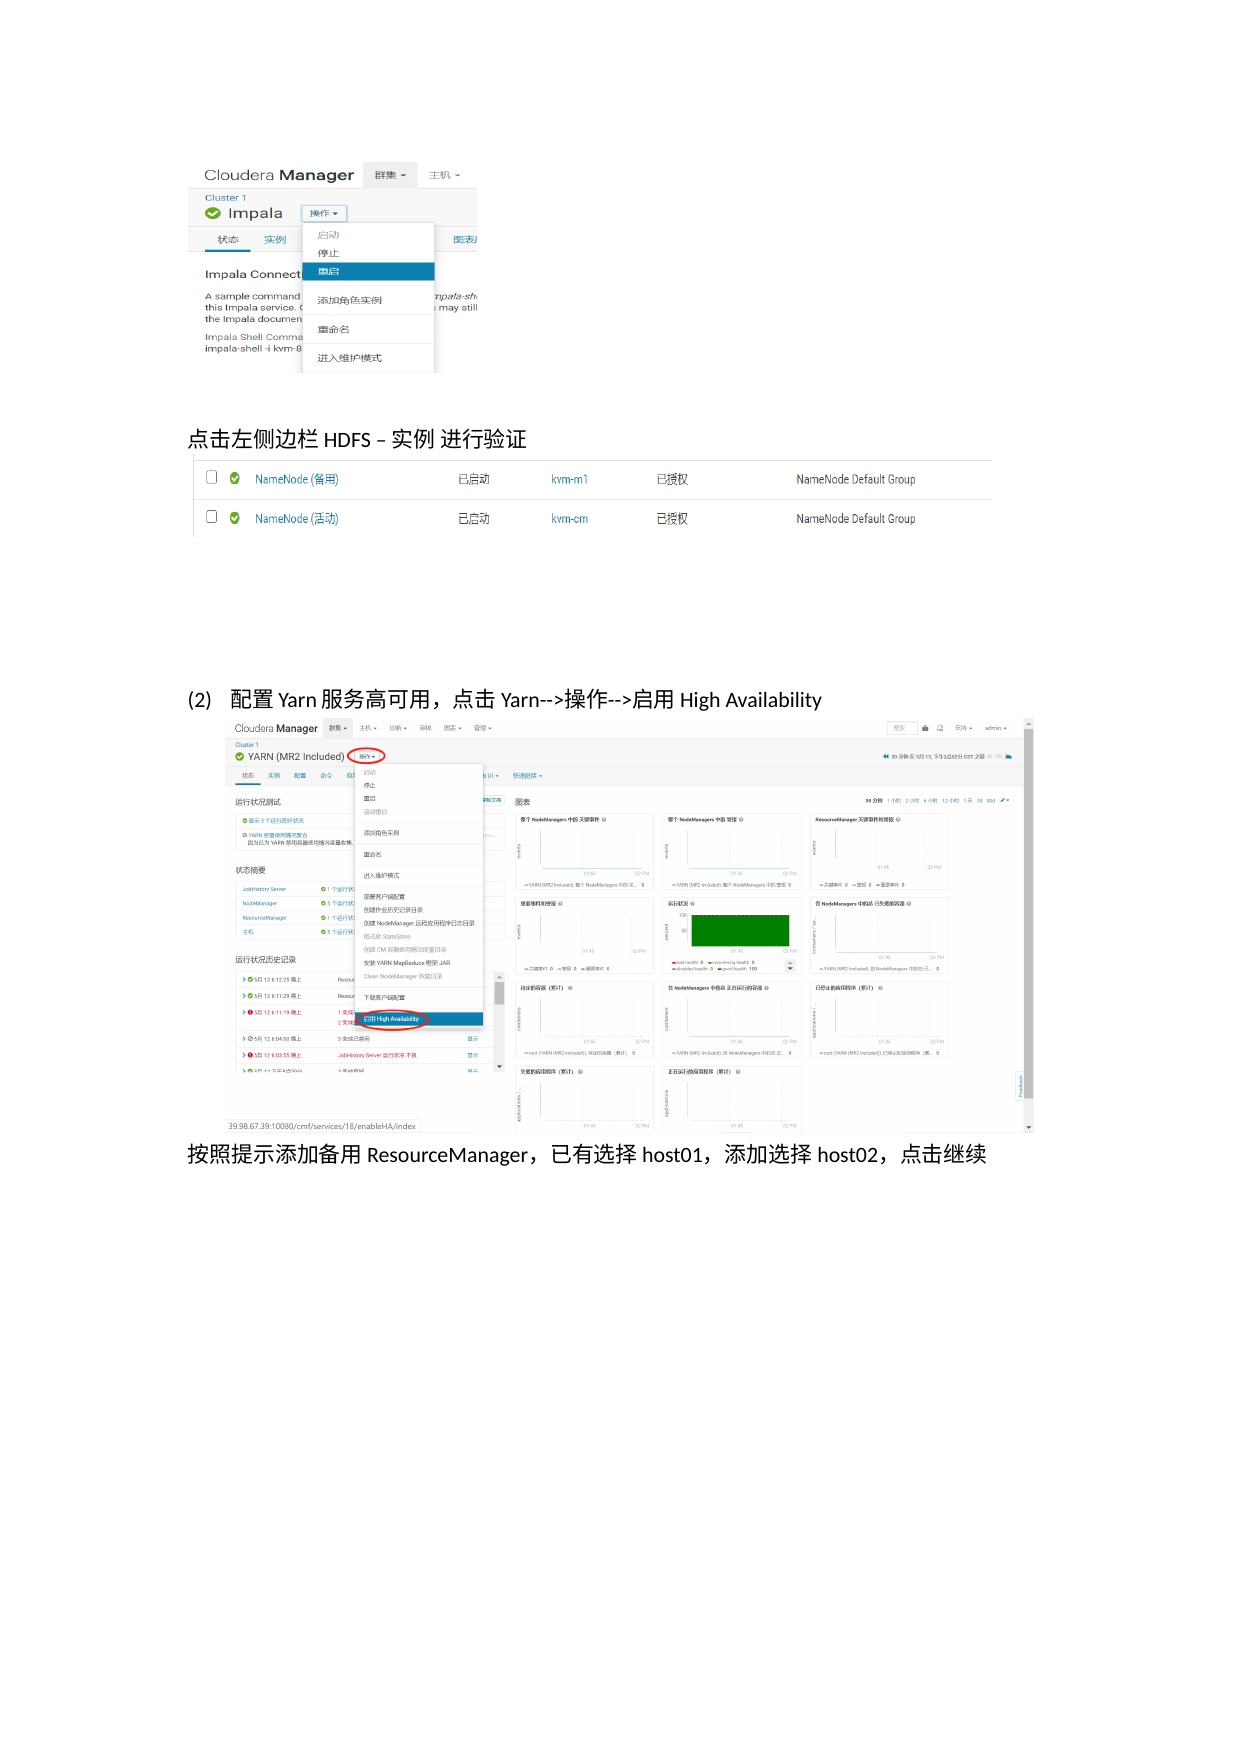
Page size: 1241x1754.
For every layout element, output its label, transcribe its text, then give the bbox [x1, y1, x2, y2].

picture [225, 718, 1034, 1133]
text 按照提示添加备用ResourceManager，已有选择host01，添加选择 host02，点击继续 [187, 1137, 1053, 1169]
picture [187, 162, 478, 373]
text 点击左侧边栏 HDFS – 实例 进行验证 [187, 422, 1053, 454]
picture [187, 454, 992, 537]
